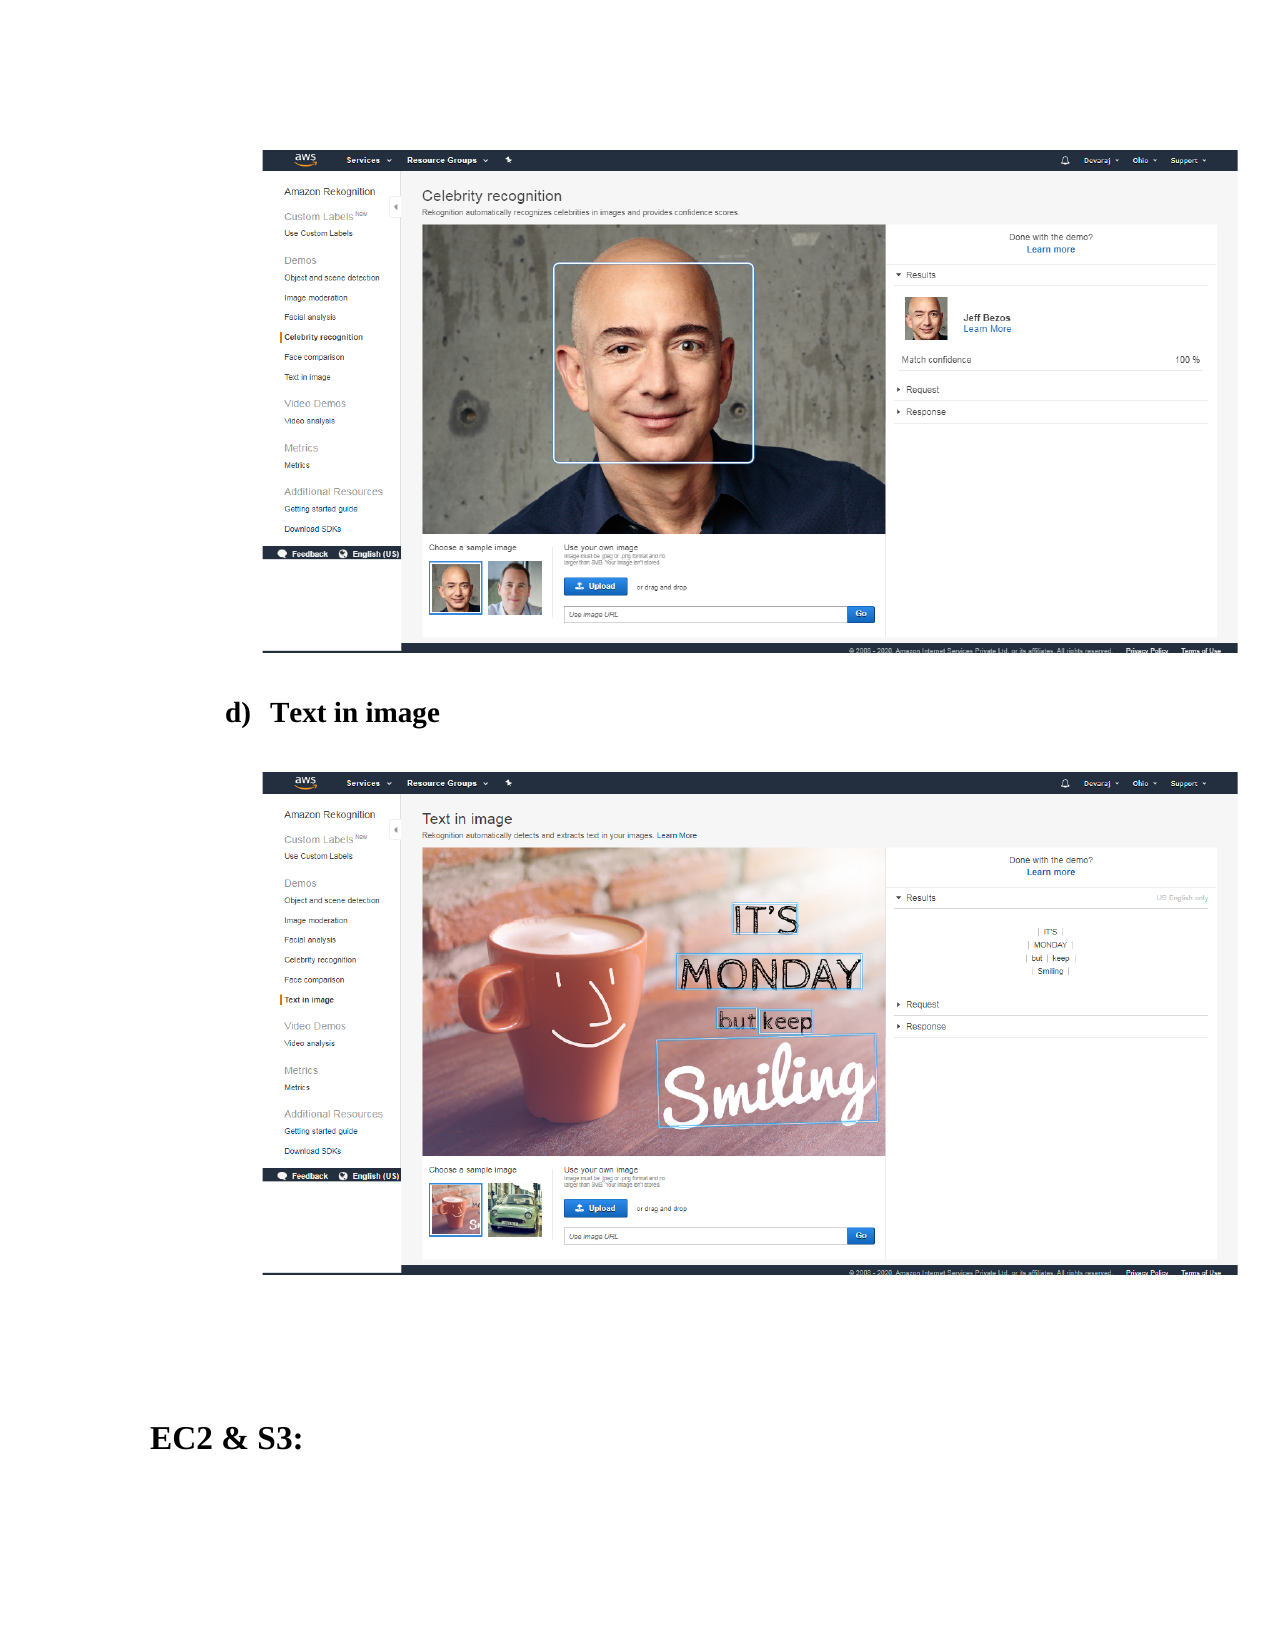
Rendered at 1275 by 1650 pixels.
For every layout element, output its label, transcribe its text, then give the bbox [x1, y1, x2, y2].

picture [262, 772, 1238, 1275]
list Text in image [225, 695, 1125, 729]
text EC2 & S3: [150, 1418, 1125, 1457]
picture [262, 150, 1238, 653]
